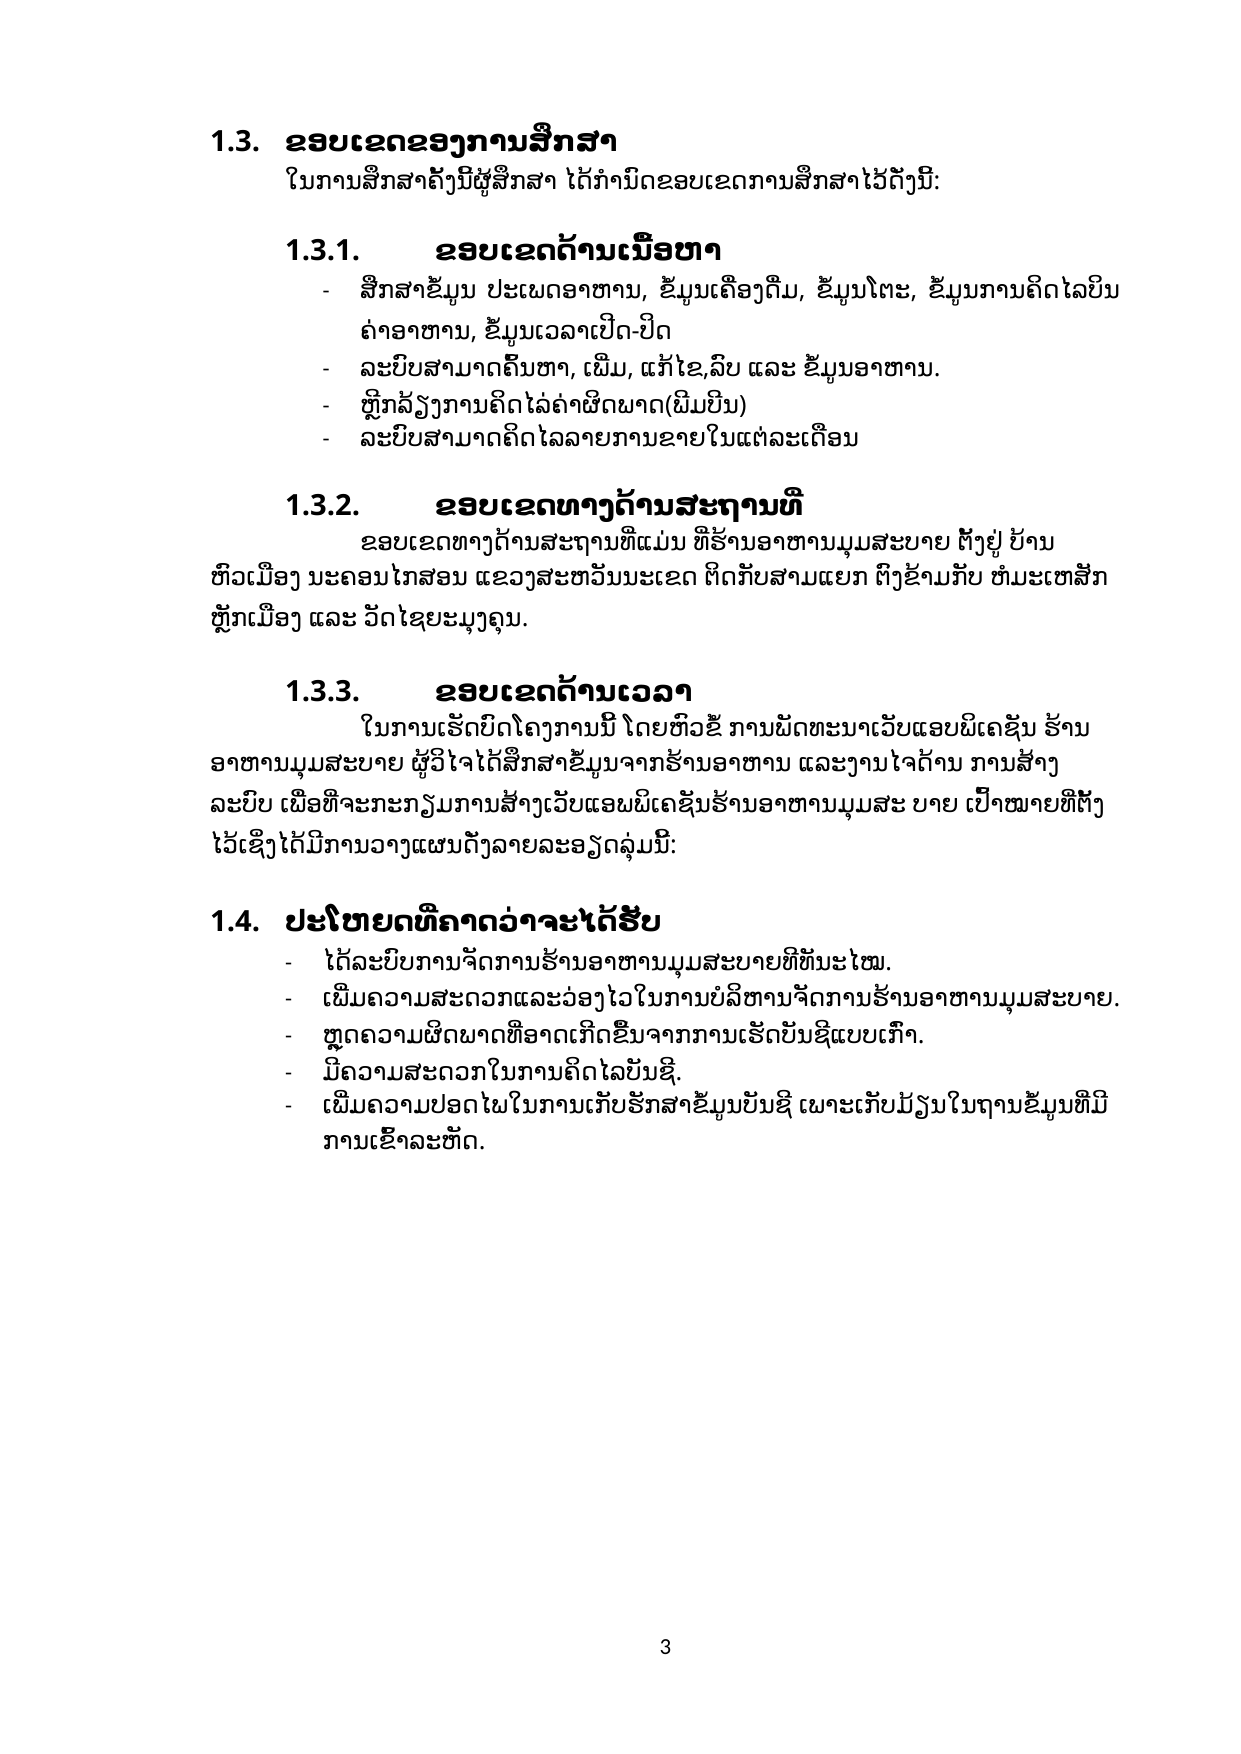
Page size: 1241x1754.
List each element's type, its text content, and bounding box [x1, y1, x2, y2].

subtitle ປະໂຫຍດທີ່ຄາດວ່າຈະໄດ້ຮັບ [210, 901, 1120, 940]
list ລະບົບສາມາດຄິດໄລລາຍການຂາຍໃນແຕ່ລະເດືອນ [322, 423, 1120, 452]
list ສືກສາຂໍ້ມູນ ປະເພດອາຫານ, ຂໍ້ມູນເຄື່ອງດື່ມ, ຂໍ້ມູນໂຕະ, ຂໍ້ມູນການຄິດໄລບິນ ຄ່າອາຫານ, ຂໍ້ມູນເວລາເປີດ-ປິດ [322, 272, 1120, 347]
list ໄດ້ລະບົບການຈັດການຮ້ານອາຫານມຸມສະບາຍທີທັນະໄໝ. [285, 943, 1120, 977]
list ເພີ່ມຄວາມສະດວກແລະວ່ອງໄວໃນການບໍລິຫານຈັດການຮ້ານອາຫານມຸມສະບາຍ. [285, 980, 1120, 1014]
list ມີຄວາມສະດວກໃນການຄິດໄລບັນຊີ. [285, 1054, 1120, 1088]
text ໃນການເຮັດບົດໂຄງການນີ້ ໂດຍຫົວຂໍ້ ການພັດທະນາເວັບແອບພິເຄຊັນ ຮ້ານ ອາຫານມຸມສະບາຍ ຜູ້ວິໄຈໄດ້ສຶກສາຂໍ້ມູນຈາກຮ້ານອາຫານ ແລະງານໄຈດ້ານ ການສ້າງລະບົບ ເພື່ອທີ່ຈະກະກຽມການສ້າງເວັບແອພພິເຄຊັນຮ້ານອາຫານມຸມສະ ບາຍ ເປົ້າໝາຍທີ່ຕັ້ງໄວ້ເຊິ່ງໄດ້ມີການວາງແຜນດັ່ງລາຍລະອຽດລຸ່ມນີ້: [210, 713, 1120, 860]
subtitle ຂອບເຂດດ້ານເນື້ອຫາ [285, 229, 1120, 269]
subtitle ຂອບເຂດດ້ານເວລາ [285, 670, 1120, 709]
subtitle ຂອບເຂດທາງດ້ານສະຖານທີ່ [285, 484, 1120, 523]
list ລະບົບສາມາດຄົ້ນຫາ, ເພີ່ມ, ແກ້ໄຂ,ລົບ ແລະ ຂໍ້ມູນອາຫານ. [322, 349, 1120, 383]
text ໃນການສຶກສາຄັ້ງນີ້ຜູ້ສຶກສາ ໄດ້ກຳນົດຂອບເຂດການສຶກສາໄວ້ດັ່ງນີ້: [285, 163, 1120, 197]
text ຂອບເຂດທາງດ້ານສະຖານທີ່ແມ່ນ ທີ່ຮ້ານອາຫານມຸມສະບາຍ ຕັ້ງຢູ່ ບ້ານຫົວເມືອງ ນະຄອນໄກສອນ ແຂວງສະຫວັນນະເຂດ ຕິດກັບສາມແຍກ ຕົງຂ້າມກັບ ຫໍມະເຫສັກຫຼັກເມືອງ ແລະ ວັດໄຊຍະມຸງຄຸນ. [210, 527, 1120, 638]
list ຫຼີກລ້ຽງການຄິດໄລ່ຄ່າຜິດພາດ(ພີມບີນ) [322, 386, 1120, 421]
subtitle ຂອບເຂດຂອງການສຶກສາ [210, 120, 1120, 160]
list ເພີ່ມຄວາມປອດໄພໃນການເກັບຮັກສາຂໍ້ມູນບັນຊີ ເພາະເກັບມ້ຽນໃນຖານຂໍ້ມູນທີ່ມີການເຂົ້າລະຫັດ. [285, 1090, 1120, 1156]
list ຫຼຸດຄວາມຜິດພາດທີ່ອາດເກີດຂື້ນຈາກການເຮັດບັນຊີແບບເກົ່າ. [285, 1017, 1120, 1051]
